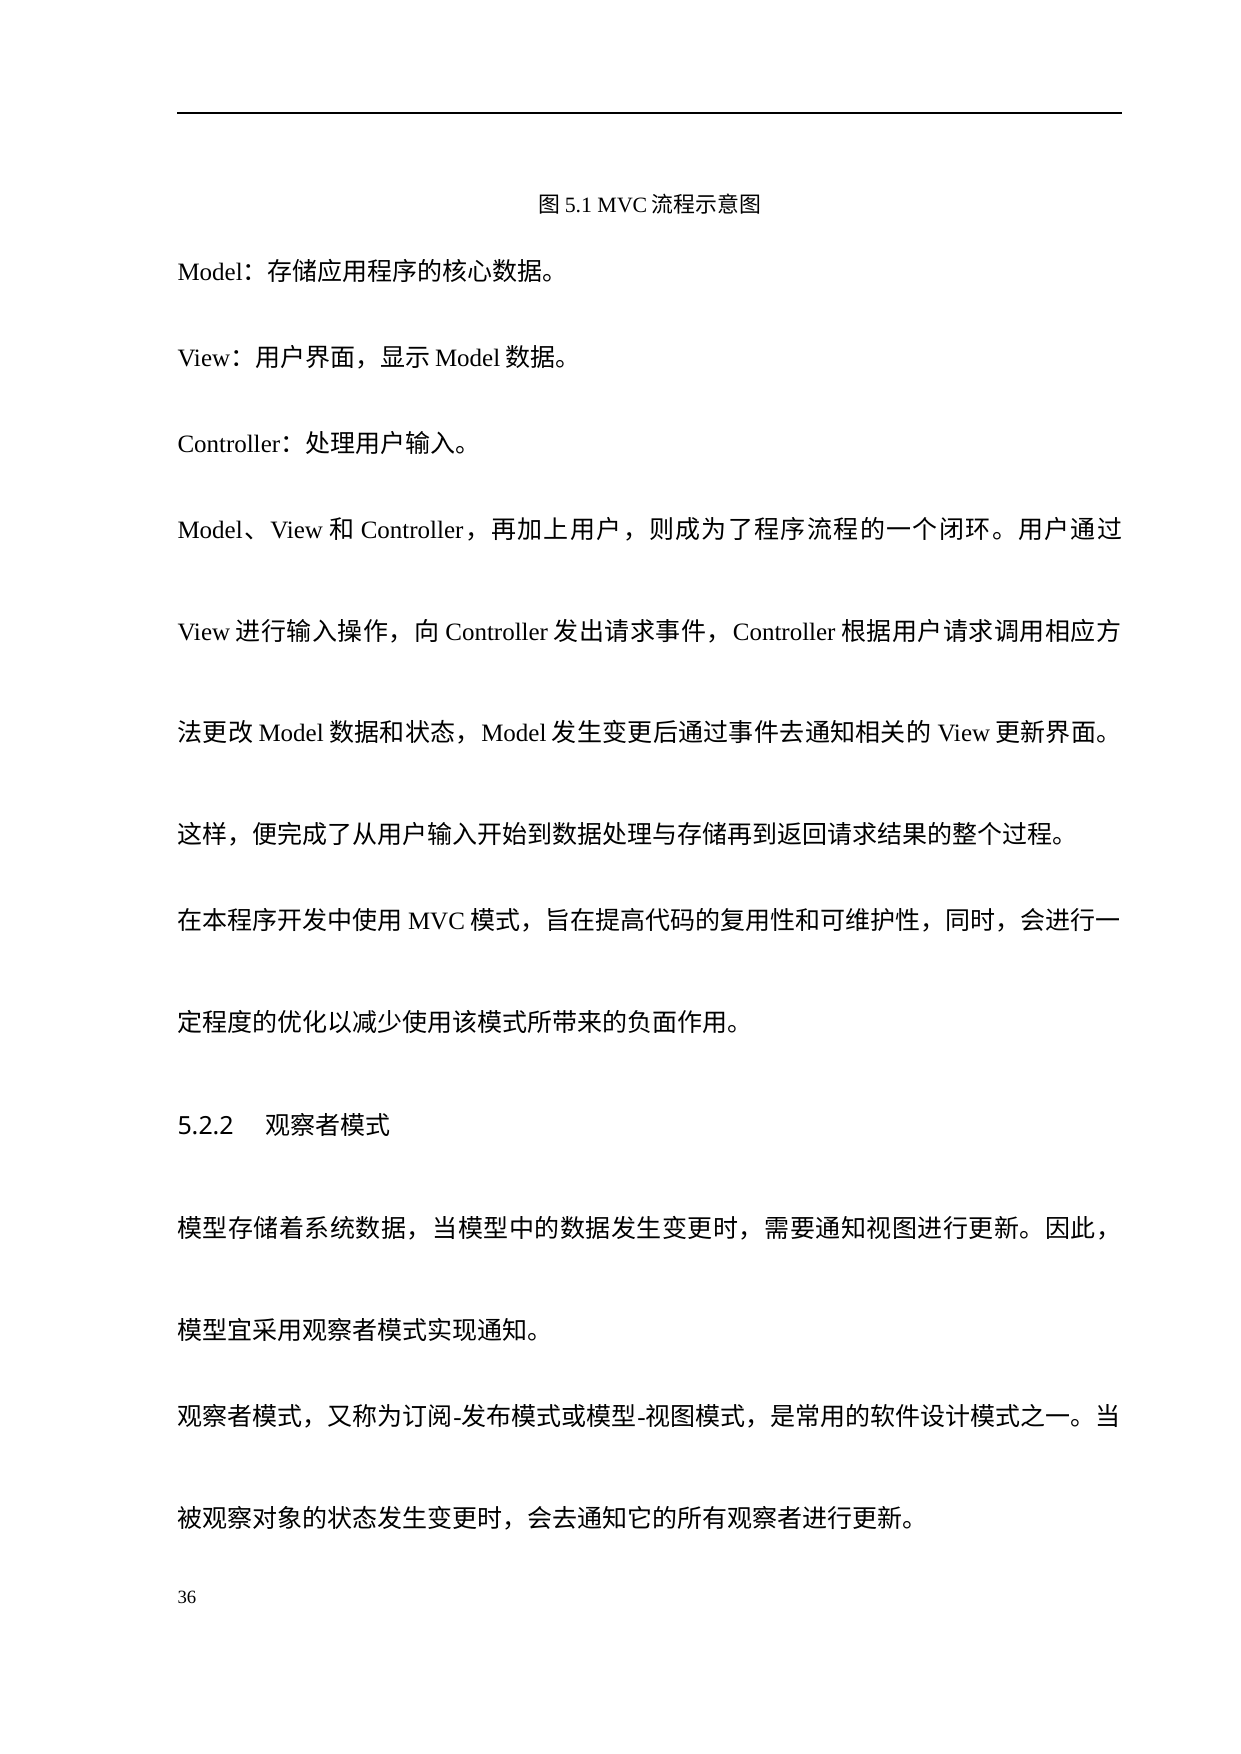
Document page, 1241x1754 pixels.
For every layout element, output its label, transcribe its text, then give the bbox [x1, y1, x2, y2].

text 观察者模式，又称为订阅-发布模式或模型-视图模式，是常用的软件设计模式之一。当被观察对象的状态发生变更时，会去通知它的所有观察者进行更新。 [177, 1381, 1122, 1551]
text Controller：处理用户输入。 [177, 407, 1122, 475]
text Model：存储应用程序的核心数据。 [177, 235, 1122, 303]
text 模型存储着系统数据，当模型中的数据发生变更时，需要通知视图进行更新。因此，模型宜采用观察者模式实现通知。 [177, 1193, 1122, 1363]
text View：用户界面，显示Model数据。 [177, 321, 1122, 389]
subtitle 观察者模式 [177, 1090, 1122, 1158]
text 图5.1 MVC流程示意图 [177, 185, 1122, 219]
text 在本程序开发中使用MVC模式，旨在提高代码的复用性和可维护性，同时，会进行一定程度的优化以减少使用该模式所带来的负面作用。 [177, 885, 1122, 1055]
text Model、View和Controller，再加上用户，则成为了程序流程的一个闭环。用户通过View进行输入操作，向Controller发出请求事件，Controller根据用户请求调用相应方法更改Model数据和状态，Model发生变更后通过事件去通知相关的View更新界面。这样，便完成了从用户输入开始到数据处理与存储再到返回请求结果的整个过程。 [177, 493, 1122, 867]
